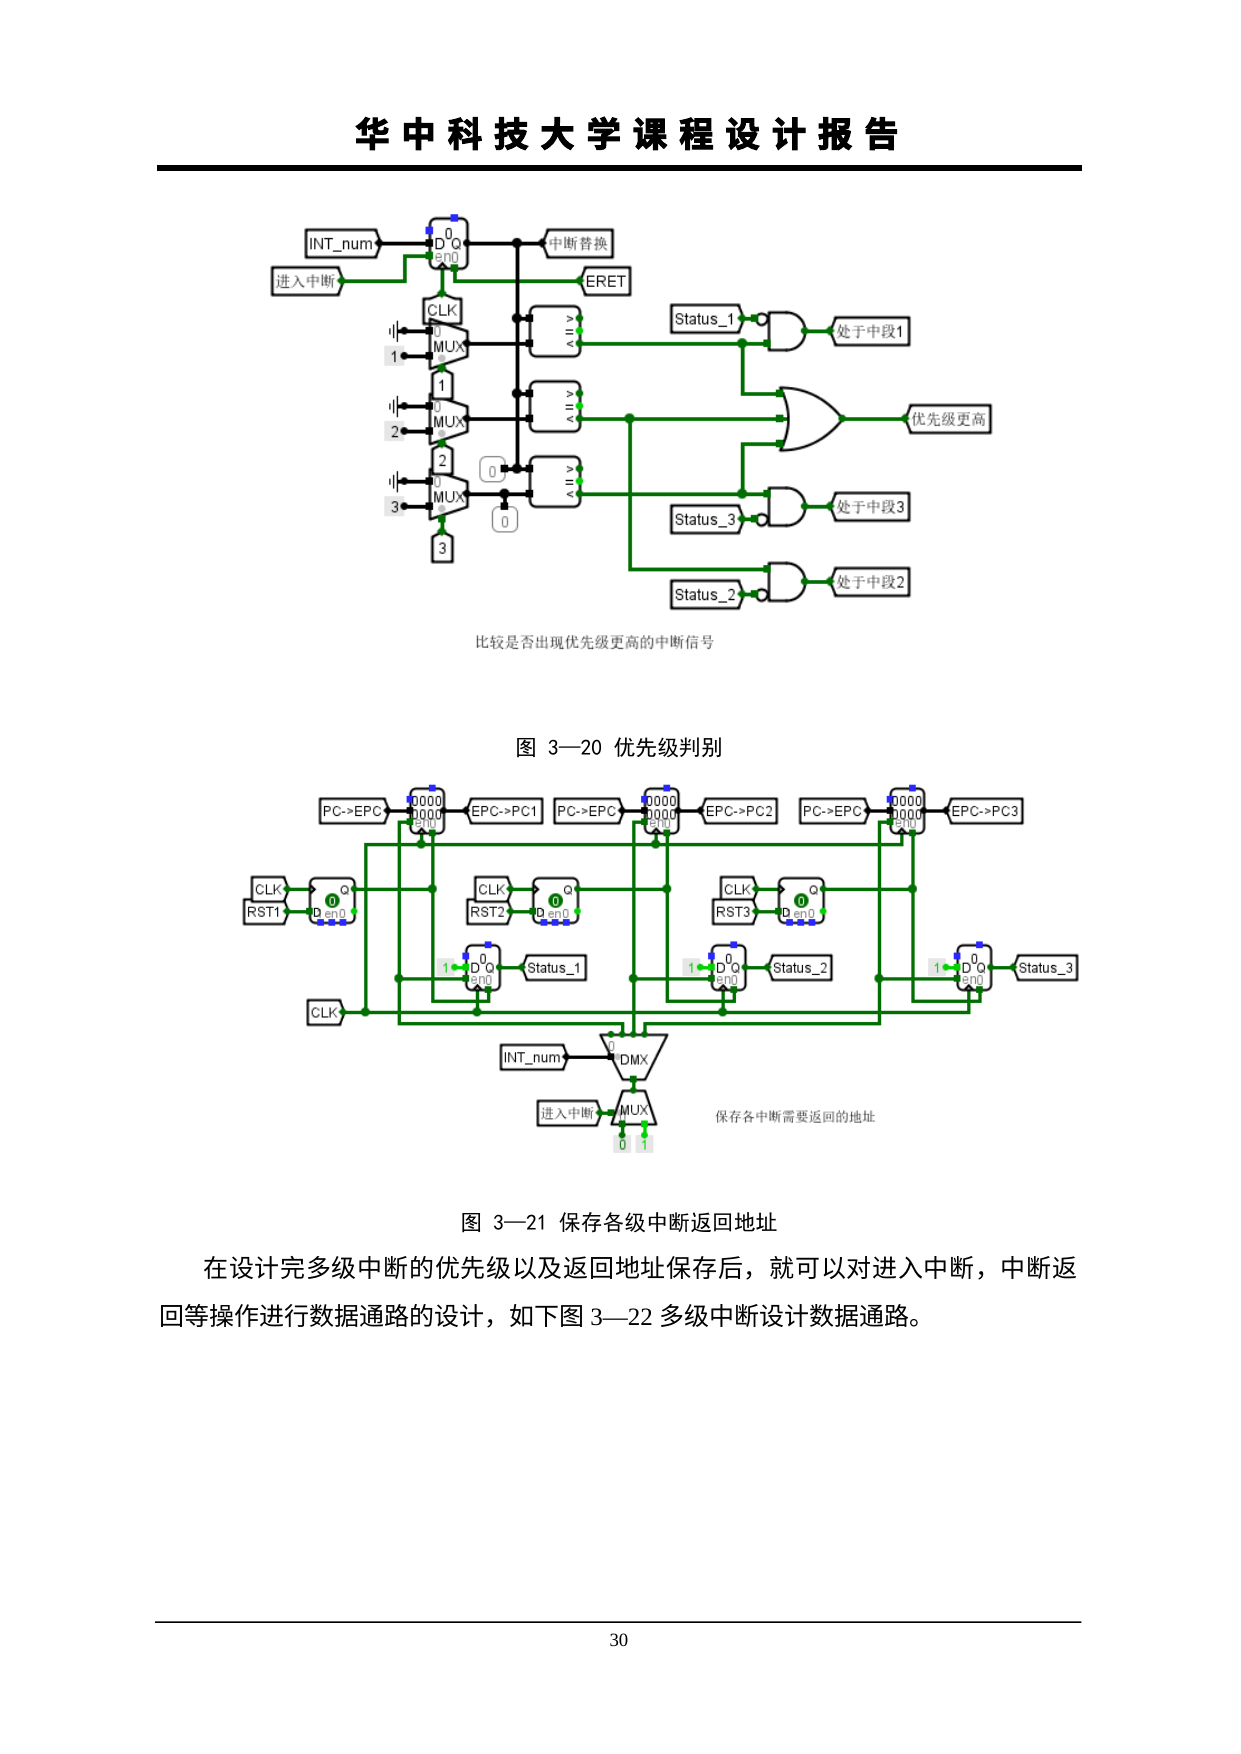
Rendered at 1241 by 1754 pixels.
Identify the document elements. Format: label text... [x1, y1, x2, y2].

picture [209, 768, 1128, 1181]
picture [258, 198, 1030, 683]
